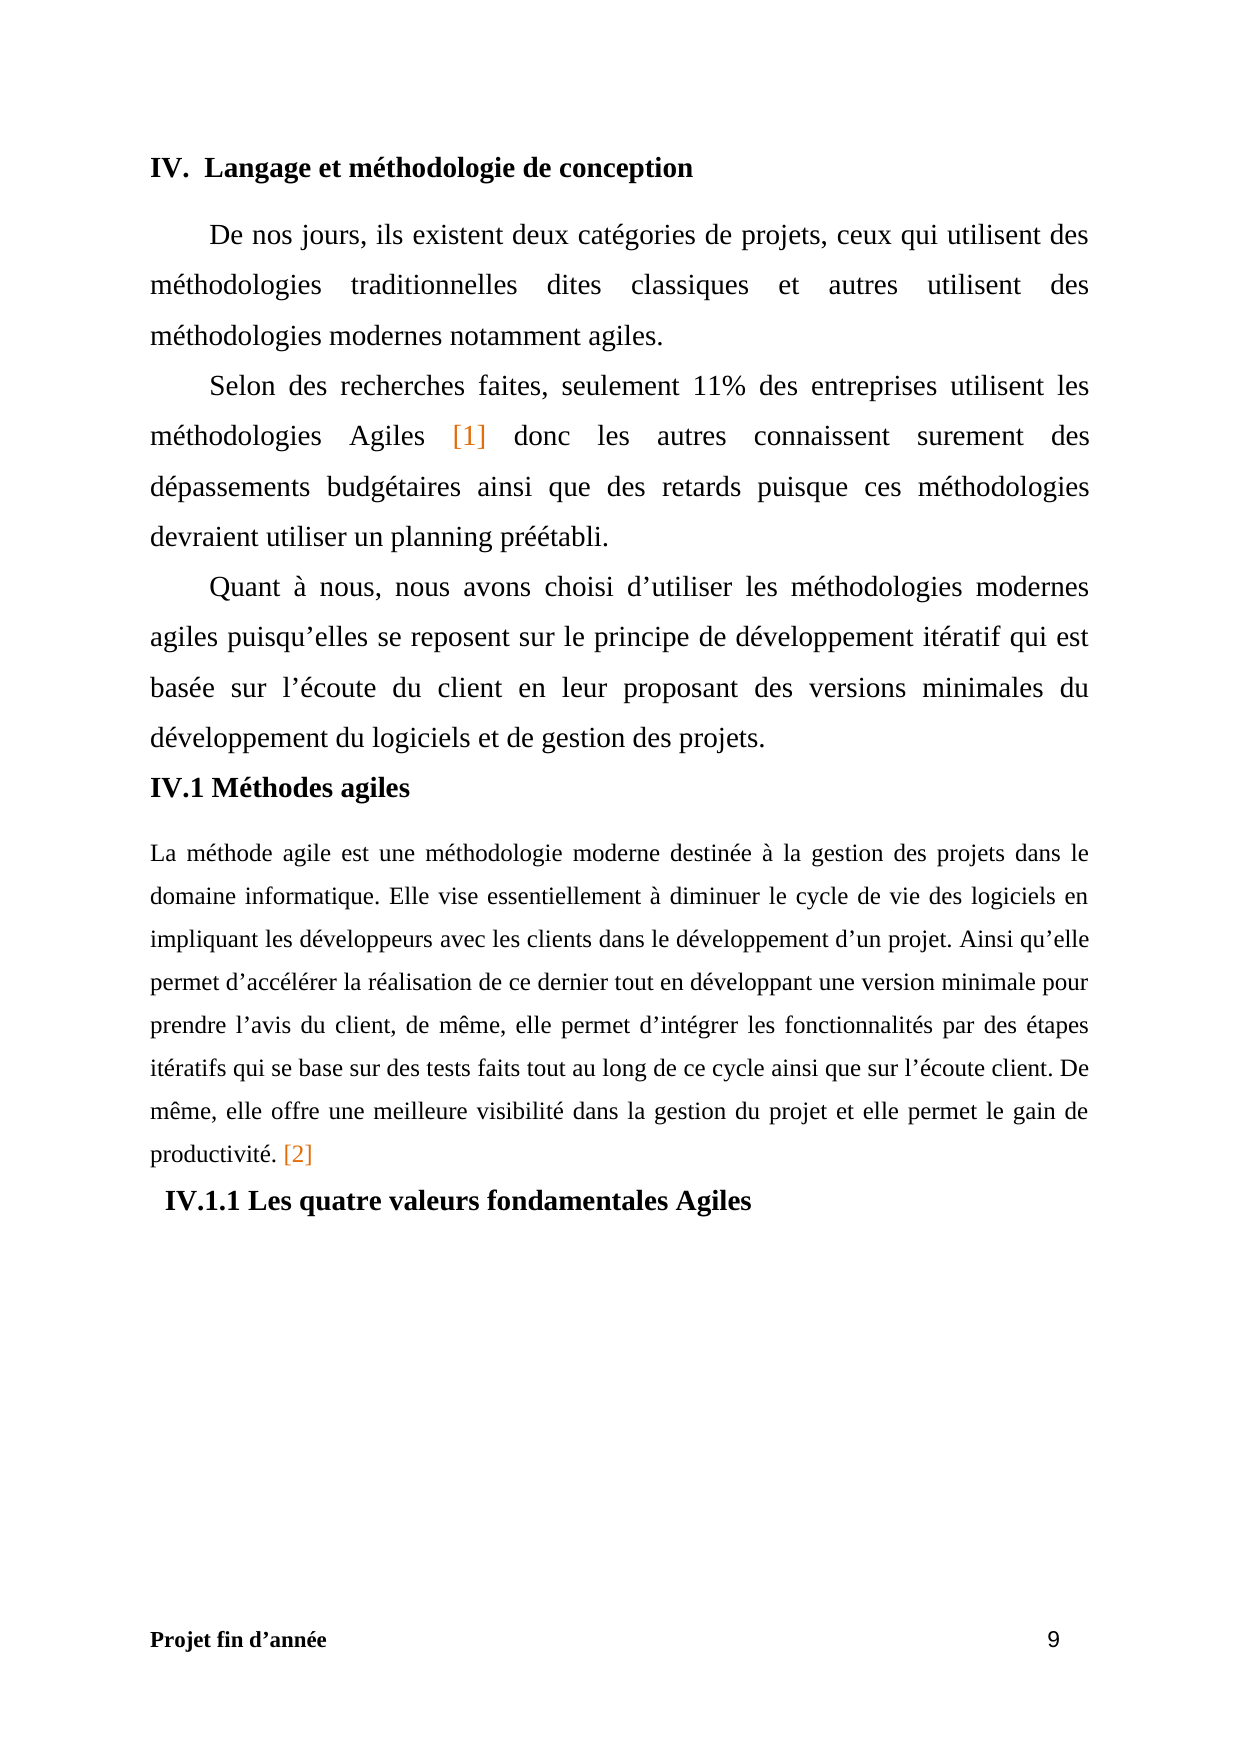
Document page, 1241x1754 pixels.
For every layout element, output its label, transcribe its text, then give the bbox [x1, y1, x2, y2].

subtitle IV.1 Méthodes agiles [150, 771, 1090, 804]
text La méthode agile est une méthodologie moderne destinée à la gestion des projets dans le domaine informatique. Elle vise essentiellement à diminuer le cycle de vie des logiciels en impliquant les développeurs avec les clients dans le développement d’un projet. Ainsi qu’elle permet d’accélérer la réalisation de ce dernier tout en développant une version minimale pour prendre l’avis du client, de même, elle permet d’intégrer les fonctionnalités par des étapes itératifs qui se base sur des tests faits tout au long de ce cycle ainsi que sur l’écoute client. De même, elle offre une meilleure visibilité dans la gestion du projet et elle permet le gain de productivité. [2] [150, 838, 1090, 1168]
subtitle IV.1.1 Les quatre valeurs fondamentales Agiles [150, 1183, 1090, 1216]
subtitle IV. Langage et méthodologie de conception [150, 150, 1090, 183]
text Selon des recherches faites, seulement 11% des entreprises utilisent les méthodologies Agiles [1] donc les autres connaissent surement des dépassements budgétaires ainsi que des retards puisque ces méthodologies devraient utiliser un planning préétabli. [150, 502, 1090, 552]
text Selon des recherches faites, seulement 11% des entreprises utilisent les méthodologies Agiles [1] donc les autres connaissent surement des dépassements budgétaires ainsi que des retards puisque ces méthodologies devraient utiliser un planning préétabli. [150, 368, 1090, 469]
text Quant à nous, nous avons choisi d’utiliser les méthodologies modernes agiles puisqu’elles se reposent sur le principe de développement itératif qui est basée sur l’écoute du client en leur proposant des versions minimales du développement du logiciels et de gestion des projets. [150, 569, 1090, 754]
text De nos jours, ils existent deux catégories de projets, ceux qui utilisent des méthodologies traditionnelles dites classiques et autres utilisent des méthodologies modernes notamment agiles. [150, 217, 1090, 268]
text De nos jours, ils existent deux catégories de projets, ceux qui utilisent des méthodologies traditionnelles dites classiques et autres utilisent des méthodologies modernes notamment agiles. [150, 301, 1090, 351]
